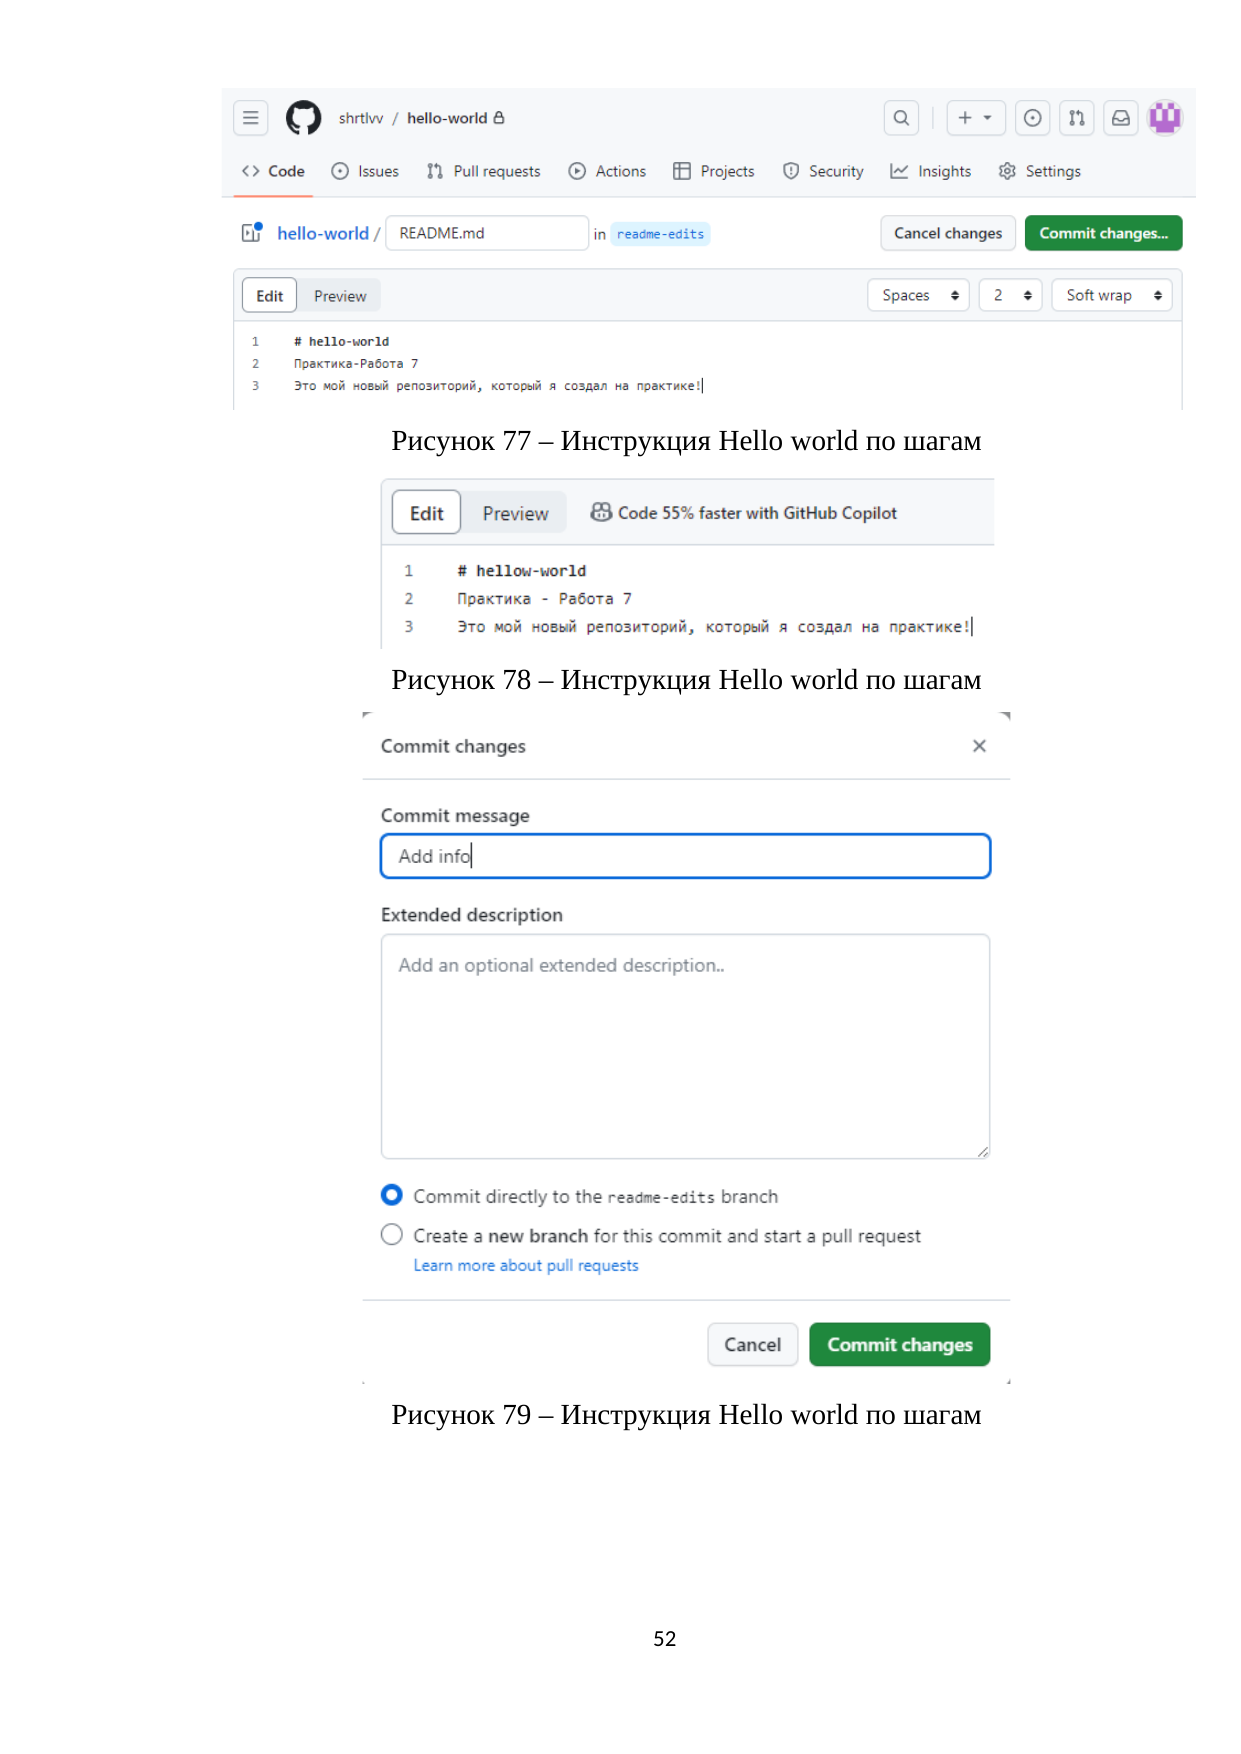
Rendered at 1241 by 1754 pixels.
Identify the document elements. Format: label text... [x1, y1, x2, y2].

picture [221, 88, 1196, 410]
text Рисунок 77 – Инструкция Hello world по шагам [177, 423, 1152, 457]
text Рисунок 79 – Инструкция Hello world по шагам [177, 1397, 1152, 1431]
picture [362, 712, 1011, 1384]
text Рисунок 78 – Инструкция Hello world по шагам [177, 662, 1152, 696]
picture [378, 473, 995, 649]
